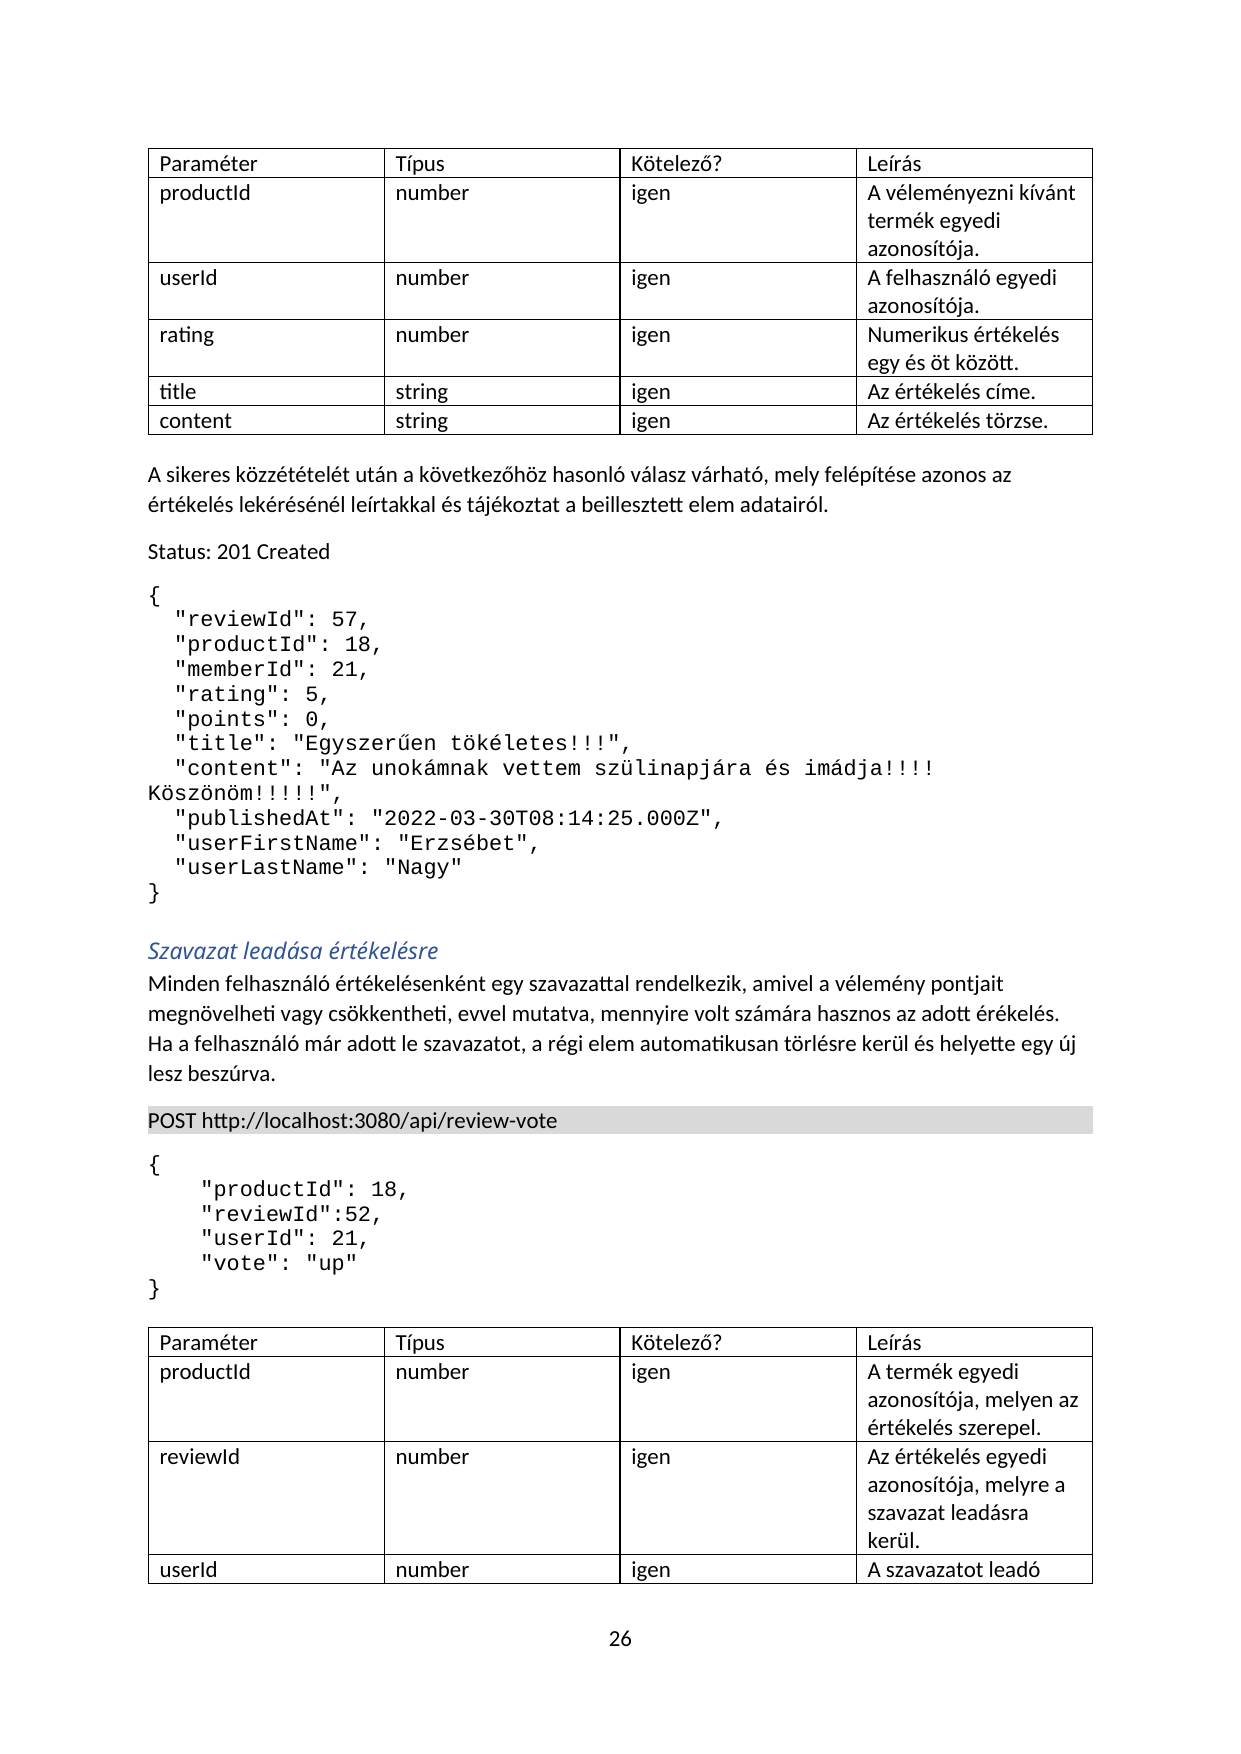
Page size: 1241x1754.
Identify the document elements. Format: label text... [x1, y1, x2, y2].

text "title": "Egyszerűen tökéletes!!!", [148, 733, 1093, 757]
text "points": 0, [148, 708, 1093, 733]
table_header Paraméter [149, 149, 384, 177]
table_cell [857, 1555, 1092, 1583]
table_cell igen [621, 320, 856, 376]
table_cell title [149, 377, 384, 405]
text } [148, 1277, 1093, 1302]
table_header Típus [385, 149, 619, 177]
text A sikeres közzétételét után a következőhöz hasonló válasz várható, mely felépítése azonos az értékelés lekérésénél leírtakkal és tájékoztat a beillesztett elem adatairól. [148, 460, 1093, 518]
table_cell igen [621, 263, 856, 319]
table_cell A véleményezni kívánt termék egyedi azonosítója. [857, 178, 1092, 262]
table_cell A felhasználó egyedi azonosítója. [857, 263, 1092, 319]
text Status: 201 Created [148, 537, 1093, 565]
text "publishedAt": "2022-03-30T08:14:25.000Z", [148, 807, 1093, 832]
text "userLastName": "Nagy" [148, 857, 1093, 881]
text Minden felhasználó értékelésenként egy szavazattal rendelkezik, amivel a vélemény pontjait megnövelheti vagy csökkentheti, evvel mutatva, mennyire volt számára hasznos az adott érékelés. Ha a felhasználó már adott le szavazatot, a régi elem automatikusan törlésre kerül és helyette egy új lesz beszúrva. [148, 969, 1093, 1087]
table_cell number [385, 1357, 619, 1441]
text "vote": "up" [148, 1252, 1093, 1277]
table_cell Az értékelés törzse. [857, 406, 1092, 434]
text { [148, 584, 1093, 609]
table_header Leírás [857, 149, 1092, 177]
table_cell igen [621, 1442, 856, 1554]
table_header Kötelező? [621, 149, 856, 177]
table_cell userId [149, 263, 384, 319]
table_cell userId [149, 1555, 384, 1583]
table_cell Az értékelés egyedi azonosítója, melyre a szavazat leadásra kerül. [857, 1442, 1092, 1554]
table_cell reviewId [149, 1442, 384, 1554]
text } [148, 881, 1093, 906]
table_cell igen [621, 1357, 856, 1441]
table_cell Numerikus értékelés egy és öt között. [857, 320, 1092, 376]
text "productId": 18, [148, 1178, 1093, 1203]
table_cell content [149, 406, 384, 434]
table_header Típus [385, 1328, 619, 1356]
text "productId": 18, [148, 633, 1093, 658]
table_cell productId [149, 1357, 384, 1441]
table_header Leírás [857, 1328, 1092, 1356]
text "userFirstName": "Erzsébet", [148, 832, 1093, 857]
text "userId": 21, [148, 1228, 1093, 1252]
table_cell igen [621, 178, 856, 262]
table_cell string [385, 406, 619, 434]
table_cell igen [621, 1555, 856, 1583]
table_header Paraméter [149, 1328, 384, 1356]
text "rating": 5, [148, 683, 1093, 708]
table_cell number [385, 263, 619, 319]
table_cell number [385, 1442, 619, 1554]
subtitle Szavazat leadása értékelésre [148, 935, 1093, 966]
table_cell igen [621, 377, 856, 405]
table_header Kötelező? [621, 1328, 856, 1356]
table_cell productId [149, 178, 384, 262]
text { [148, 1153, 1093, 1178]
table_cell string [385, 377, 619, 405]
text "content": "Az unokámnak vettem szülinapjára és imádja!!!! Köszönöm!!!!!", [148, 757, 1093, 807]
table_cell rating [149, 320, 384, 376]
table_cell Az értékelés címe. [857, 377, 1092, 405]
table_cell number [385, 320, 619, 376]
table_cell igen [621, 406, 856, 434]
text "reviewId": 57, [148, 609, 1093, 633]
table_cell number [385, 178, 619, 262]
table_cell number [385, 1555, 619, 1583]
text "reviewId":52, [148, 1203, 1093, 1228]
table_cell A termék egyedi azonosítója, melyen az értékelés szerepel. [857, 1357, 1092, 1441]
text POST http://localhost:3080/api/review-vote [148, 1106, 1093, 1134]
text "memberId": 21, [148, 658, 1093, 683]
